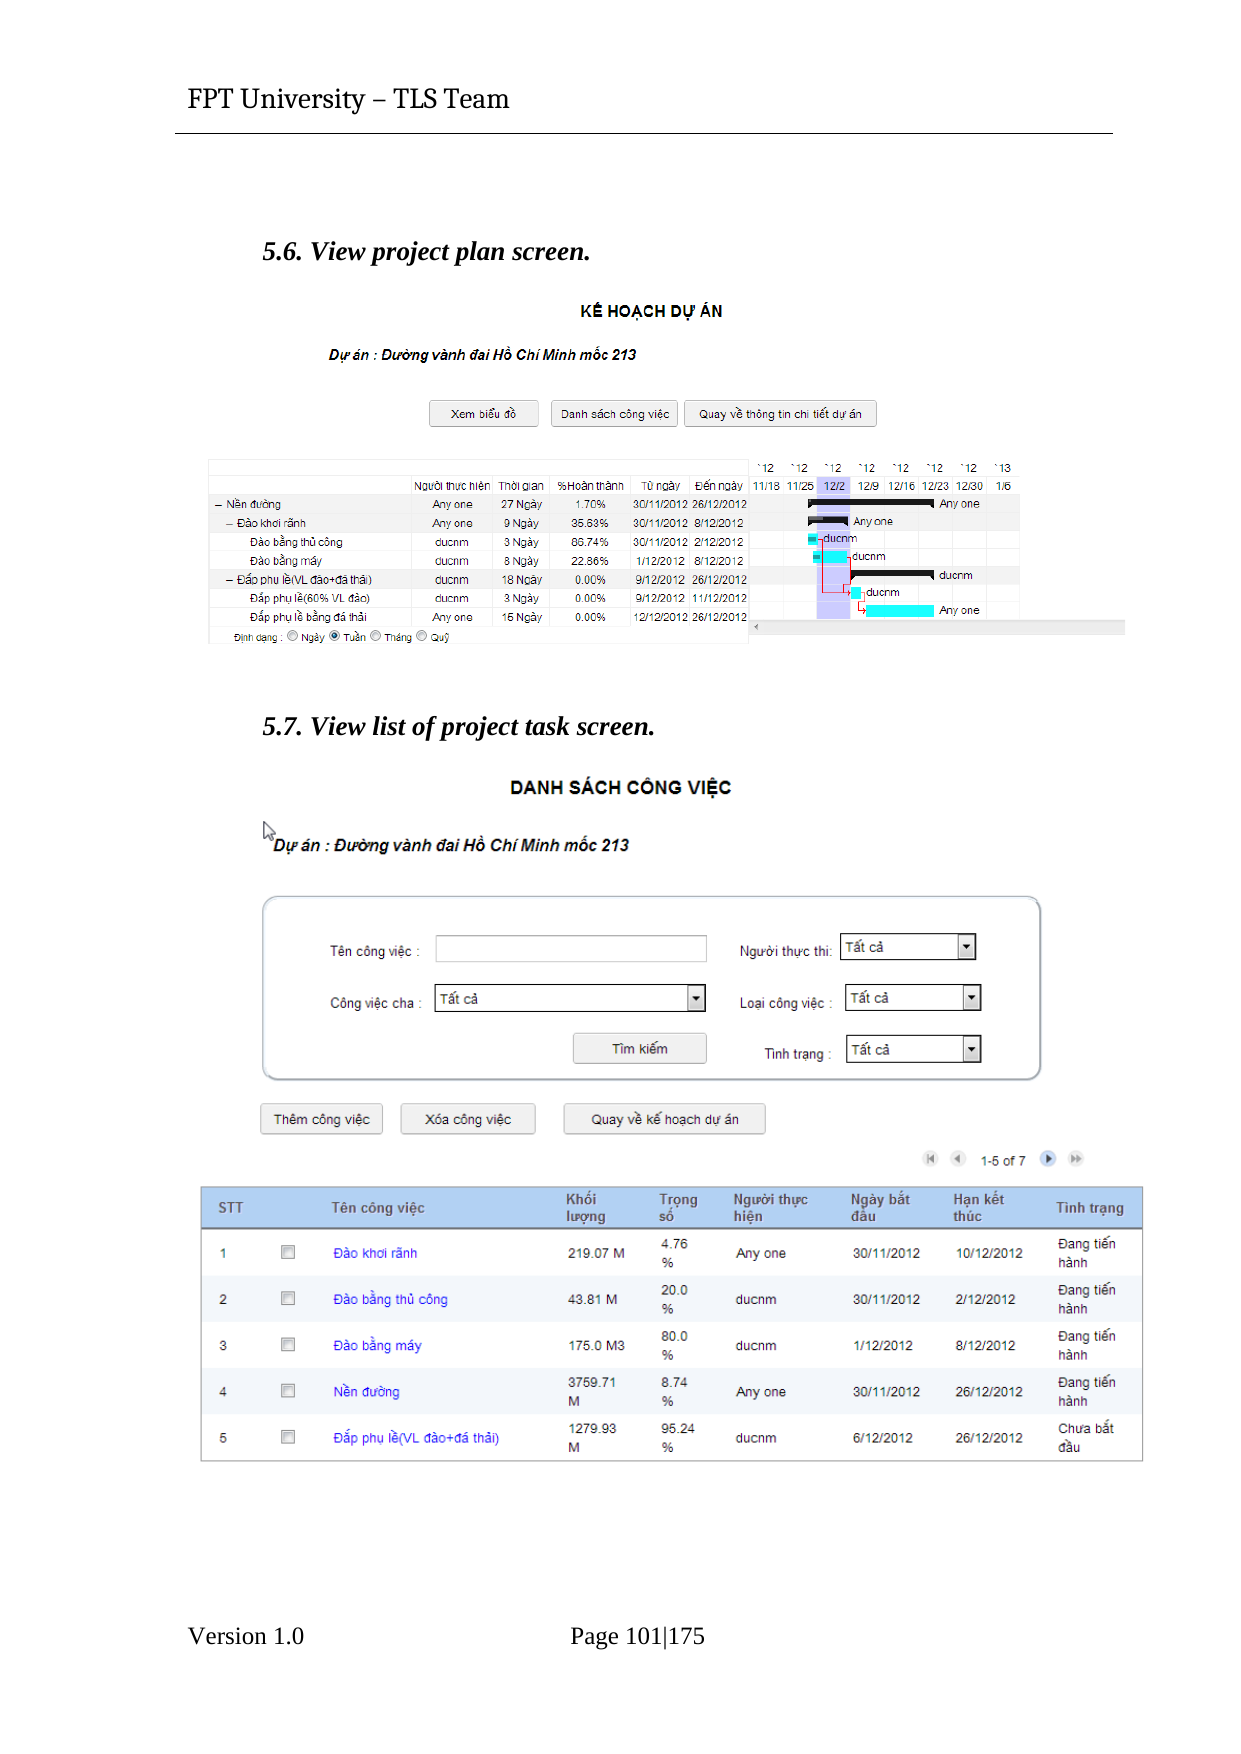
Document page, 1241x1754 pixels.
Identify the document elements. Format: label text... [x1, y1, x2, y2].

subtitle 5.6. View project plan screen. [187, 234, 1125, 266]
subtitle 5.7. View list of project task screen. [187, 710, 1125, 741]
picture [187, 762, 1162, 1473]
picture [187, 287, 1125, 652]
